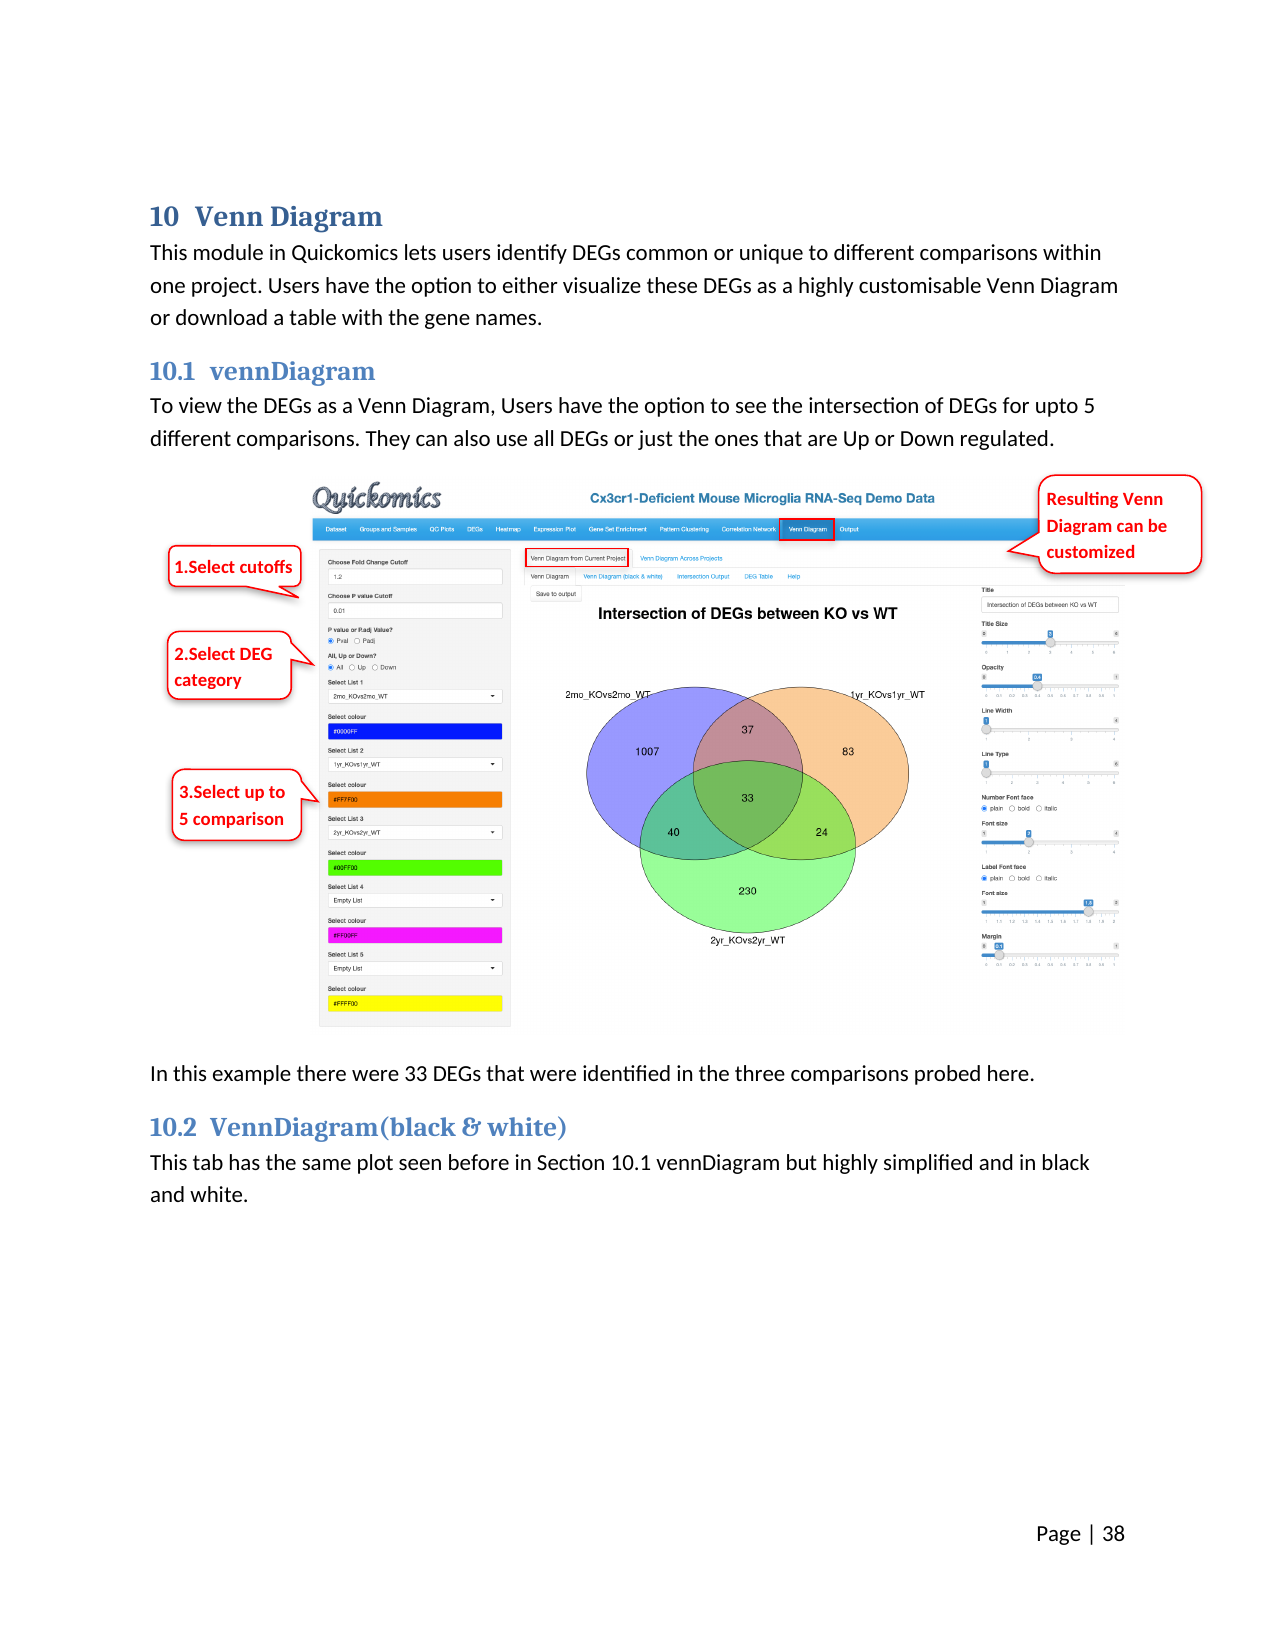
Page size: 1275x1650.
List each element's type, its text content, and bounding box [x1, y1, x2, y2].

picture [309, 476, 1125, 1035]
text This tab has the same plot seen before in Section 10.1 vennDiagram but highly simplified and in black and white. [150, 1148, 1125, 1208]
text This module in Quickomics lets users identify DEGs common or unique to different comparisons within one project. Users have the option to either visualize these DEGs as a highly customisable Venn Diagram or download a table with the gene names. [150, 238, 1125, 331]
text In this example there were 33 DEGs that were identified in the three comparisons probed here. [150, 1059, 1125, 1087]
text To view the DEGs as a Venn Diagram, Users have the option to see the intersection of DEGs for upto 5 different comparisons. They can also use all DEGs or just the ones that are Up or Down regulated. [150, 392, 1125, 452]
subtitle vennDiagram [150, 356, 1125, 387]
subtitle Venn Diagram [150, 200, 1125, 233]
subtitle VennDiagram(black & white) [150, 1112, 1125, 1143]
